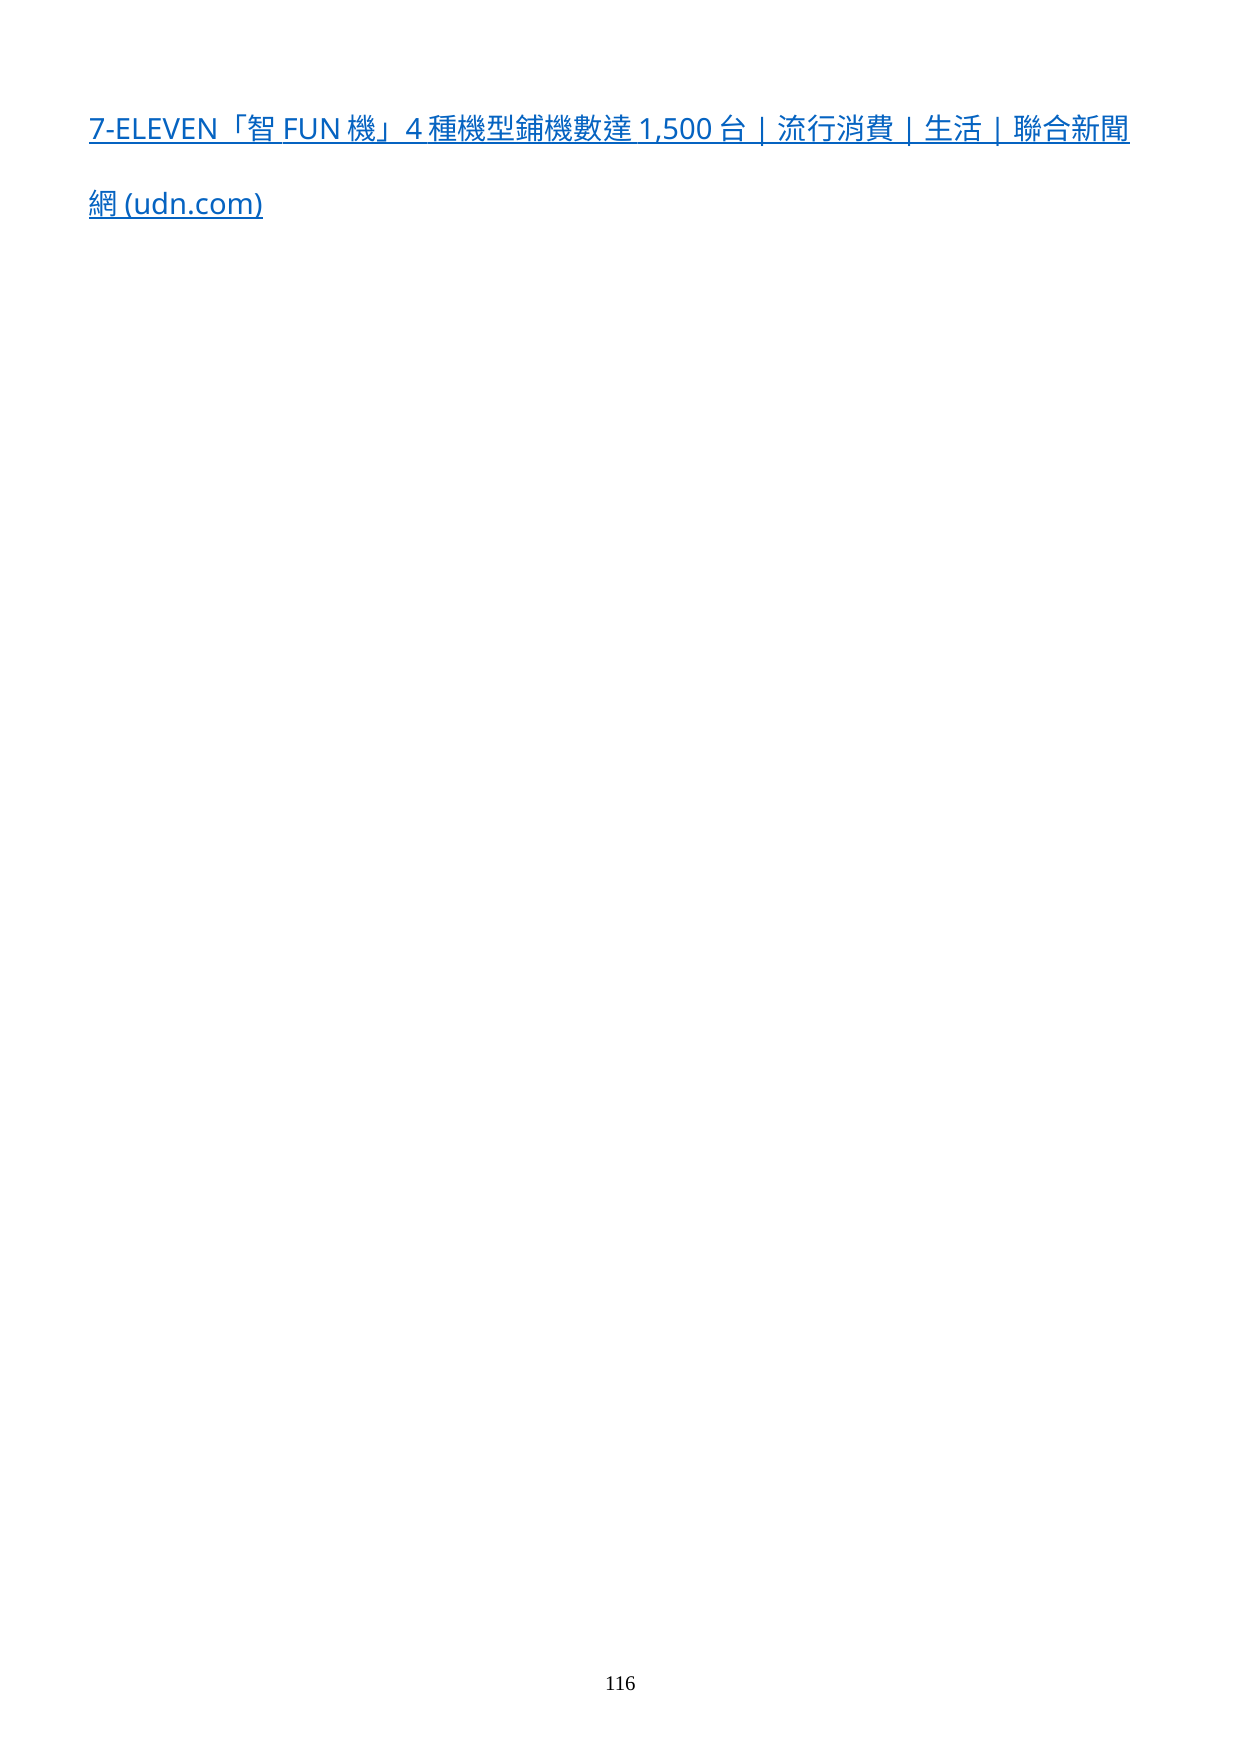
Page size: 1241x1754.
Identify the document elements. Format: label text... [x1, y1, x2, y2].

text 7-ELEVEN「智FUN機」4種機型鋪機數達1,500台 | 流行消費 | 生活 | 聯合新聞網 (udn.com) [89, 89, 1152, 239]
